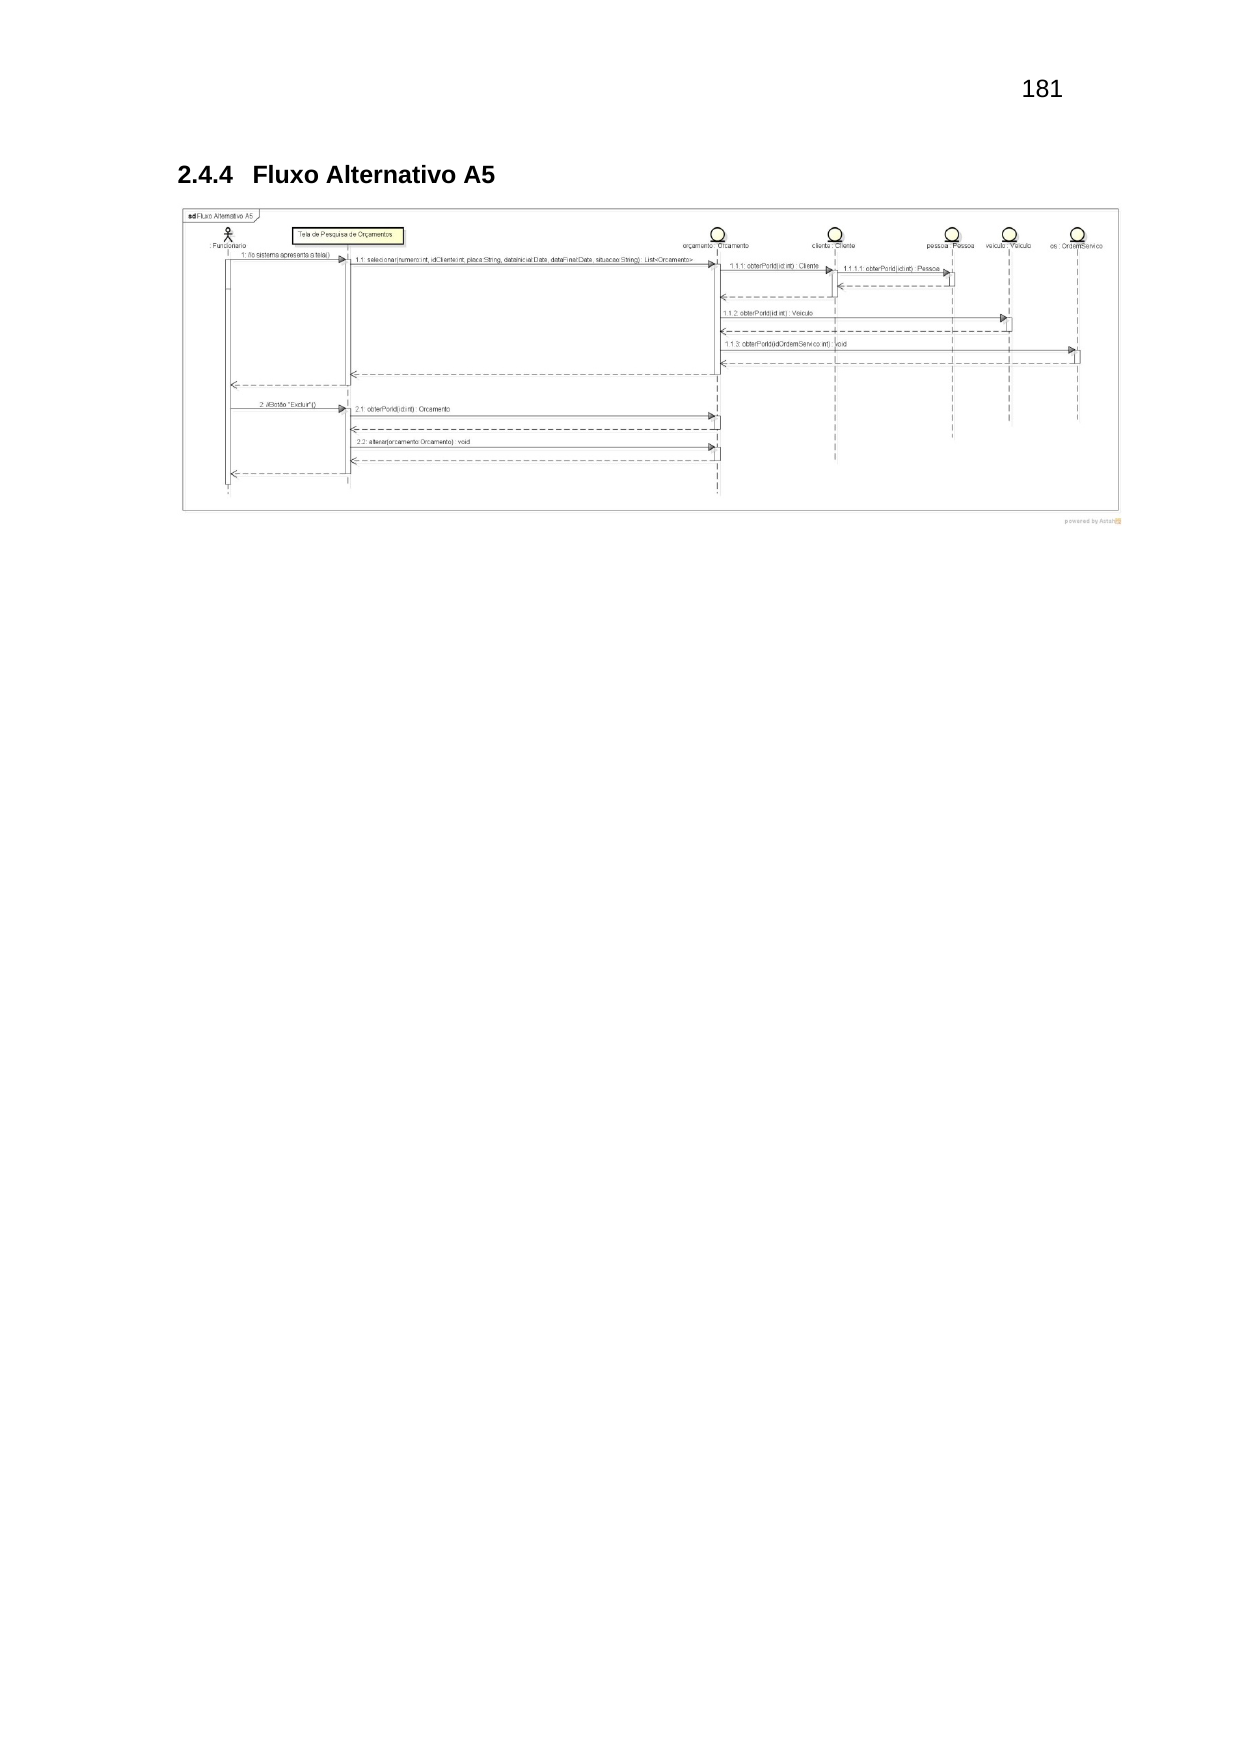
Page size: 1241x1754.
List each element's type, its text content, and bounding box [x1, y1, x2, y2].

picture [177, 203, 1123, 526]
text Fluxo Alternativo A5 [177, 160, 1063, 189]
